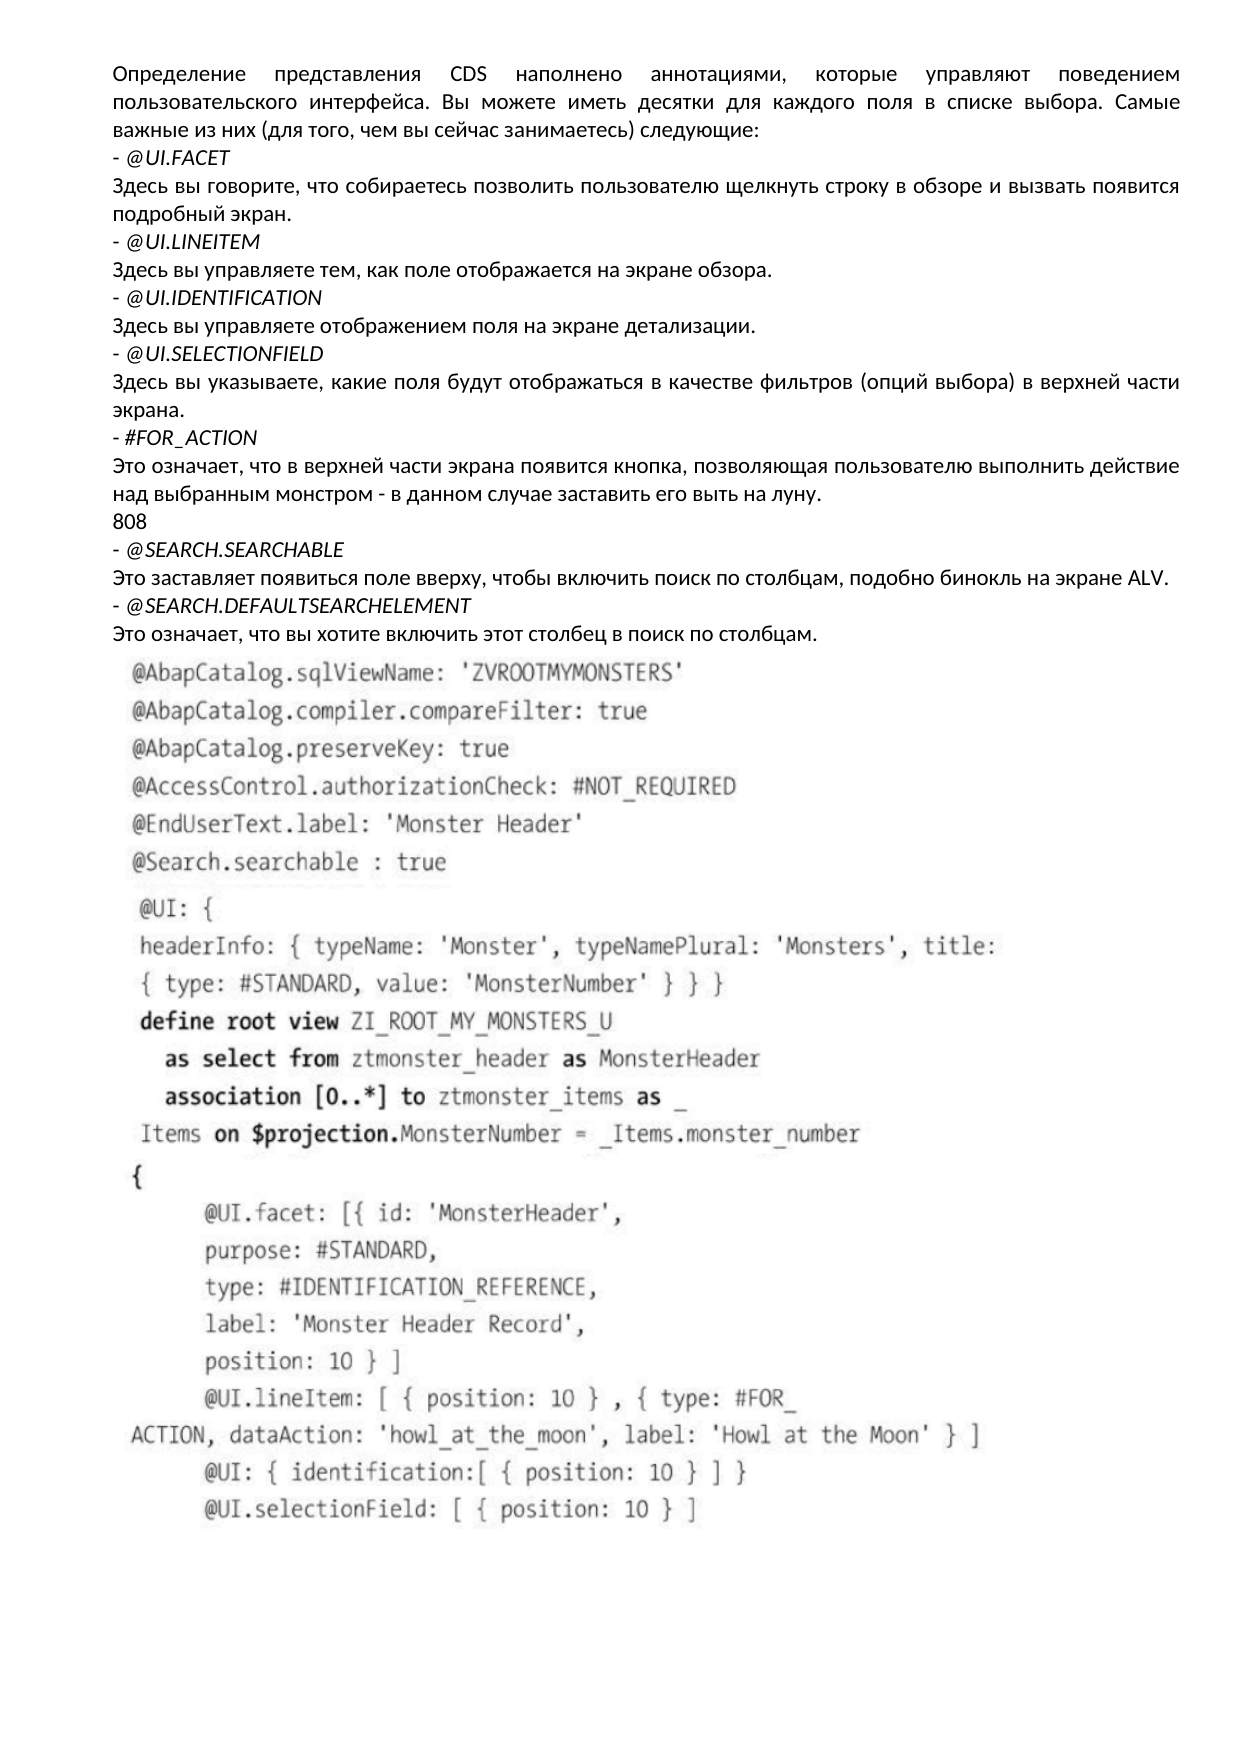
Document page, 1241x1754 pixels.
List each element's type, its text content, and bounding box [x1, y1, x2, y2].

text Определение представления CDS наполнено аннотациями, которые управляют поведением пользовательского интерфейса. Вы можете иметь десятки для каждого поля в списке выбора. Самые важные из них (для того, чем вы сейчас занимаетесь) следующие: [112, 59, 1181, 143]
text - @UI.SELECTIONFIELD [112, 339, 1181, 367]
text Здесь вы управляете отображением поля на экране детализации. [112, 311, 1181, 339]
text Здесь вы указываете, какие поля будут отображаться в качестве фильтров (опций выбора) в верхней части экрана. [112, 367, 1181, 423]
text Здесь вы управляете тем, как поле отображается на экране обзора. [112, 255, 1181, 283]
text Это означает, что вы хотите включить этот столбец в поиск по столбцам. [112, 619, 1181, 647]
text - @UI.FACET [112, 143, 1181, 171]
text - #FOR_ACTION [112, 423, 1181, 451]
text Здесь вы говорите, что собираетесь позволить пользователю щелкнуть строку в обзоре и вызвать появится подробный экран. [112, 171, 1181, 227]
text - @SEARCH.SEARCHABLE [112, 535, 1181, 563]
text Это означает, что в верхней части экрана появится кнопка, позволяющая пользователю выполнить действие над выбранным монстром - в данном случае заставить его выть на луну. [112, 451, 1181, 507]
text - @UI.IDENTIFICATION [112, 283, 1181, 311]
text - @UI.LINEITEM [112, 227, 1181, 255]
text Это заставляет появиться поле вверху, чтобы включить поиск по столбцам, подобно бинокль на экране ALV. [112, 563, 1181, 591]
picture [112, 647, 1182, 1529]
text 808 [112, 507, 1181, 535]
text - @SEARCH.DEFAULTSEARCHELEMENT [112, 591, 1181, 619]
